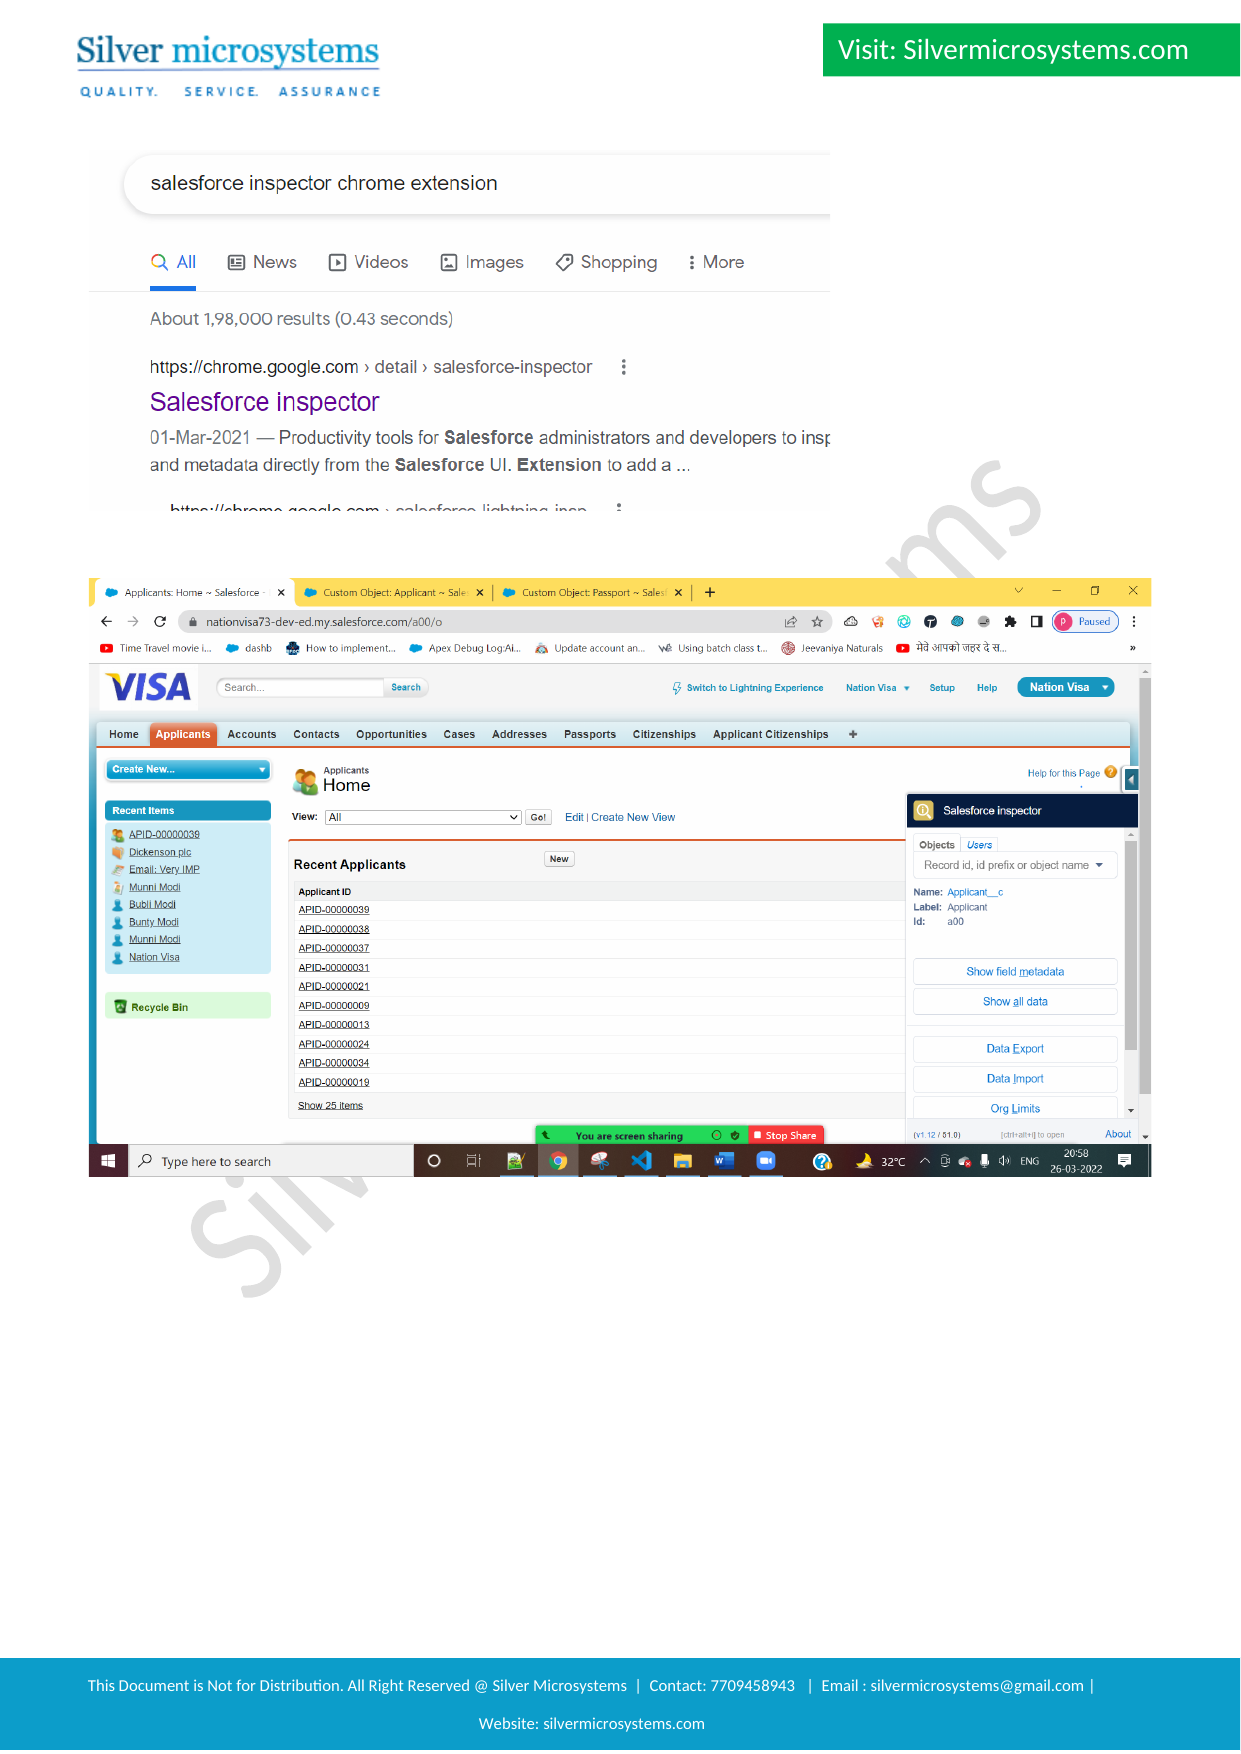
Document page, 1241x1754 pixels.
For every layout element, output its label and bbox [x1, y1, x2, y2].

picture [88, 578, 1152, 1177]
picture [88, 150, 831, 511]
picture [69, 31, 386, 100]
